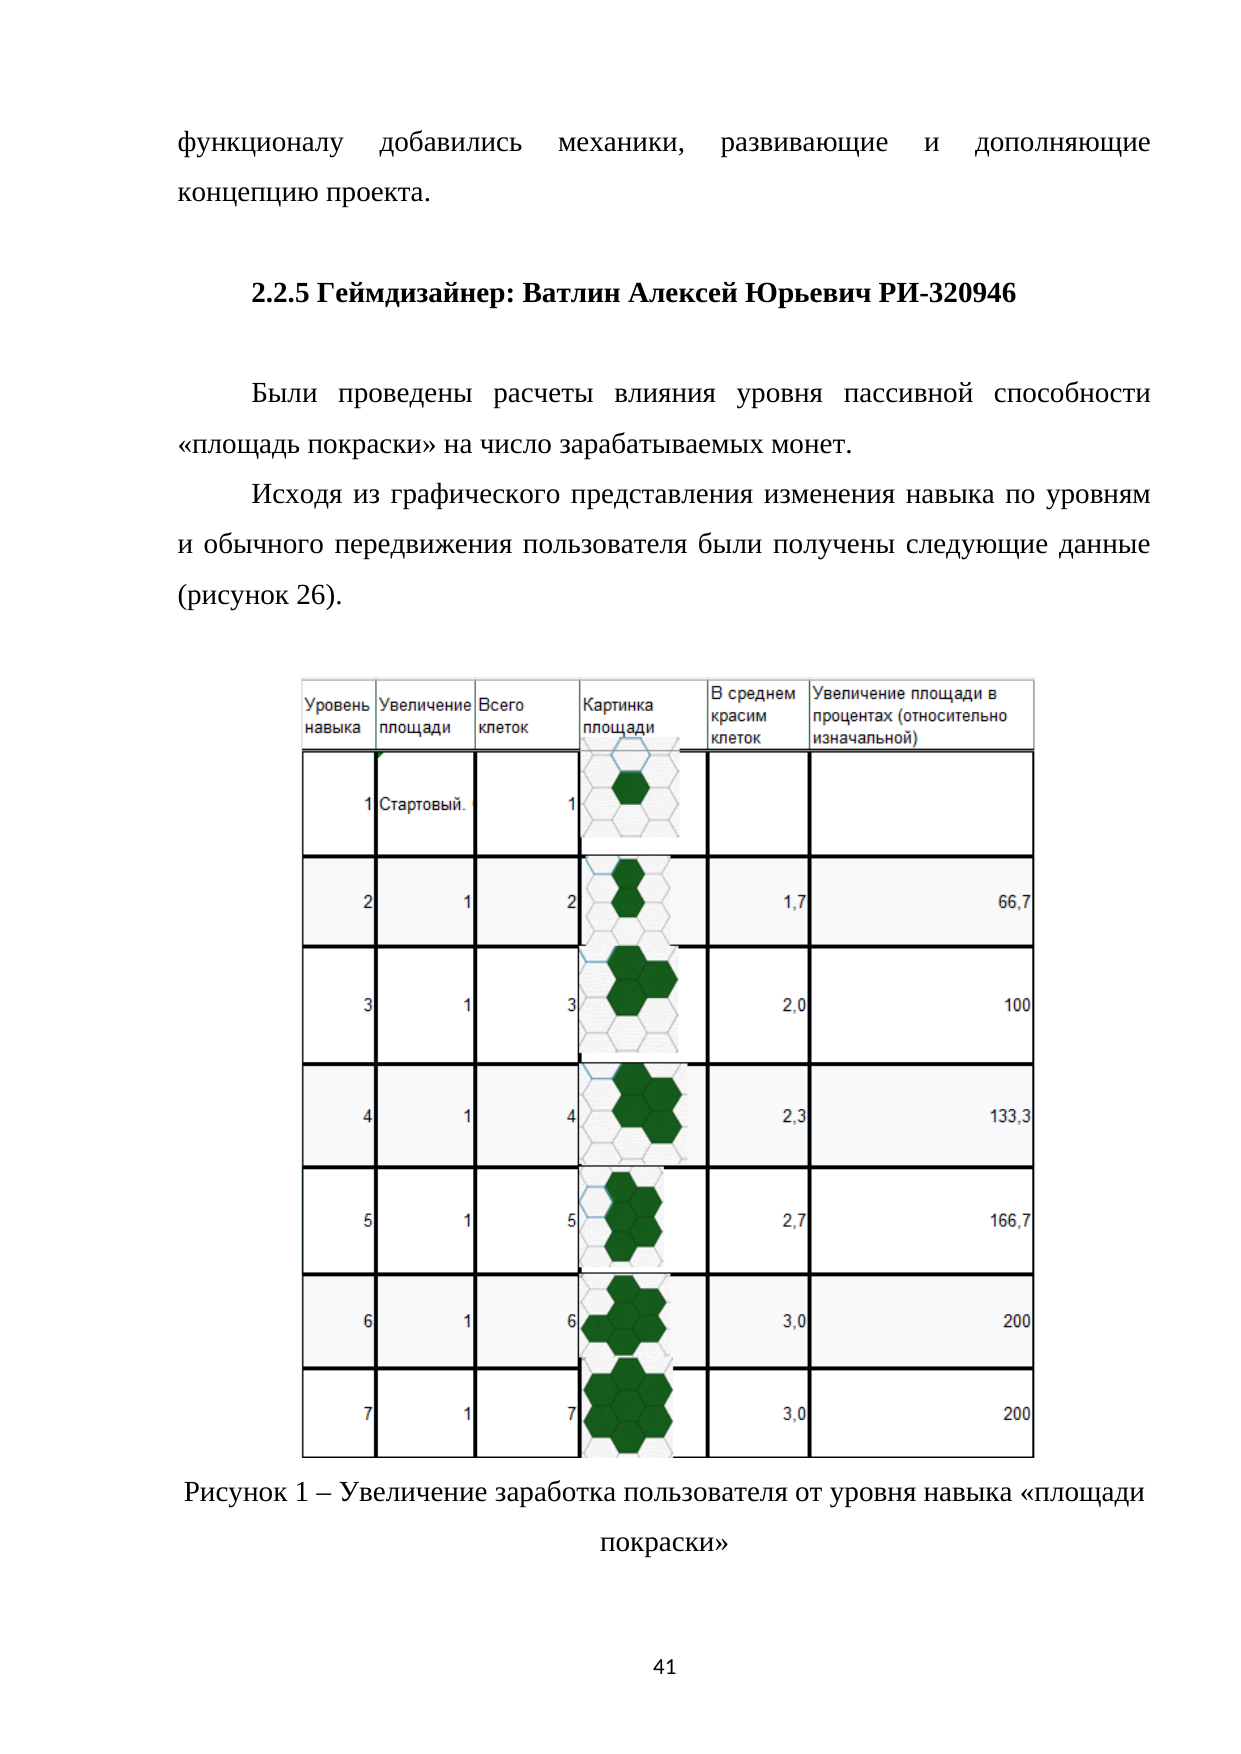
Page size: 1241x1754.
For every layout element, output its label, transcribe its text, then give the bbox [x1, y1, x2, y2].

picture [301, 677, 1035, 1458]
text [177, 124, 1152, 208]
text Увеличение заработка пользователя от уровня навыка «площади покраски» [177, 1474, 1152, 1558]
text Были проведены расчеты влияния уровня пассивной способности «площадь покраски» на число зарабатываемых монет. [177, 376, 1152, 459]
text Исходя из графического представления изменения навыка по уровням и обычного передвижения пользователя были получены следующие данные (рисунок 26). [177, 476, 1152, 610]
text Геймдизайнер: Ватлин Алексей Юрьевич РИ-320946 [177, 275, 1152, 308]
